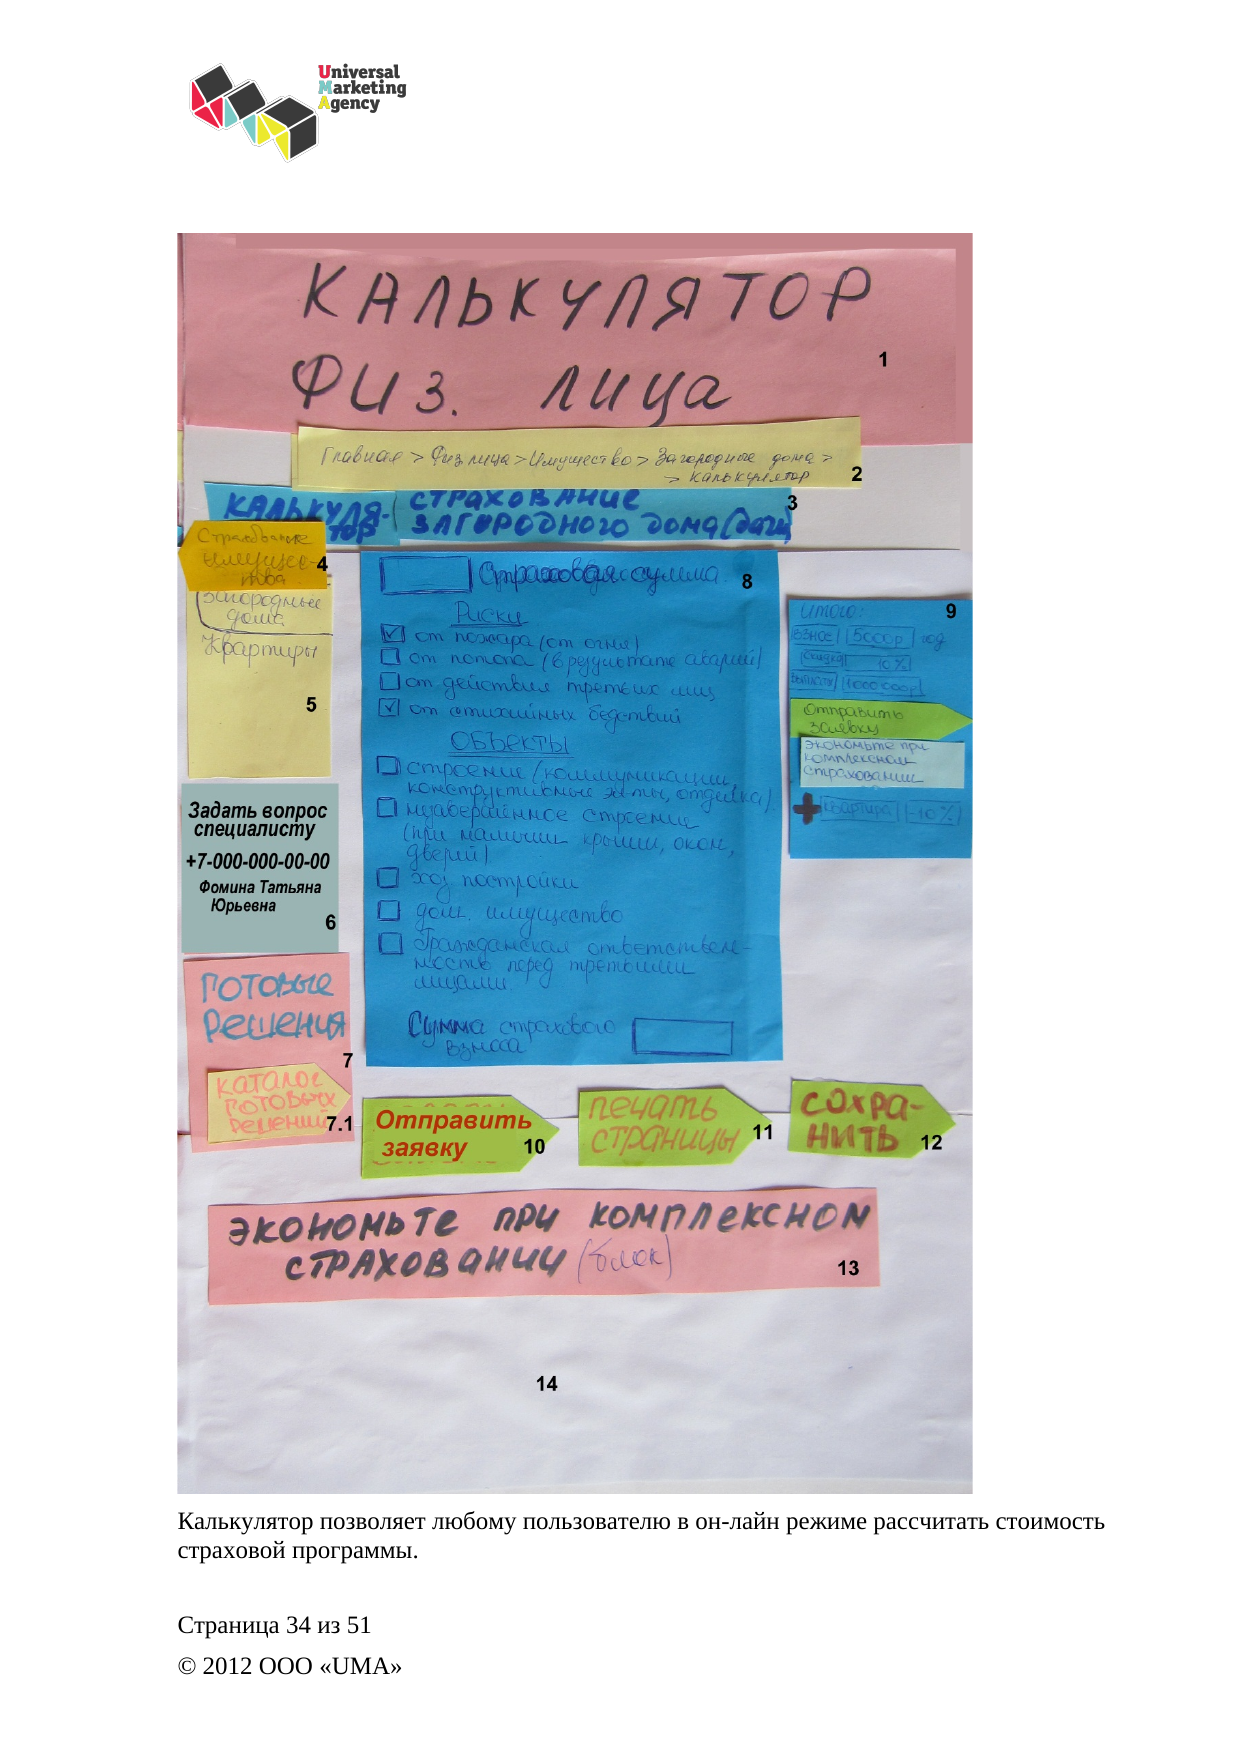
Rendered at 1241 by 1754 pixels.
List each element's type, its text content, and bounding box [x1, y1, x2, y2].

picture [177, 233, 973, 1494]
text Калькулятор позволяет любому пользователю в он-лайн режиме рассчитать стоимость страховой программы. [177, 1506, 1152, 1564]
picture [177, 24, 415, 193]
